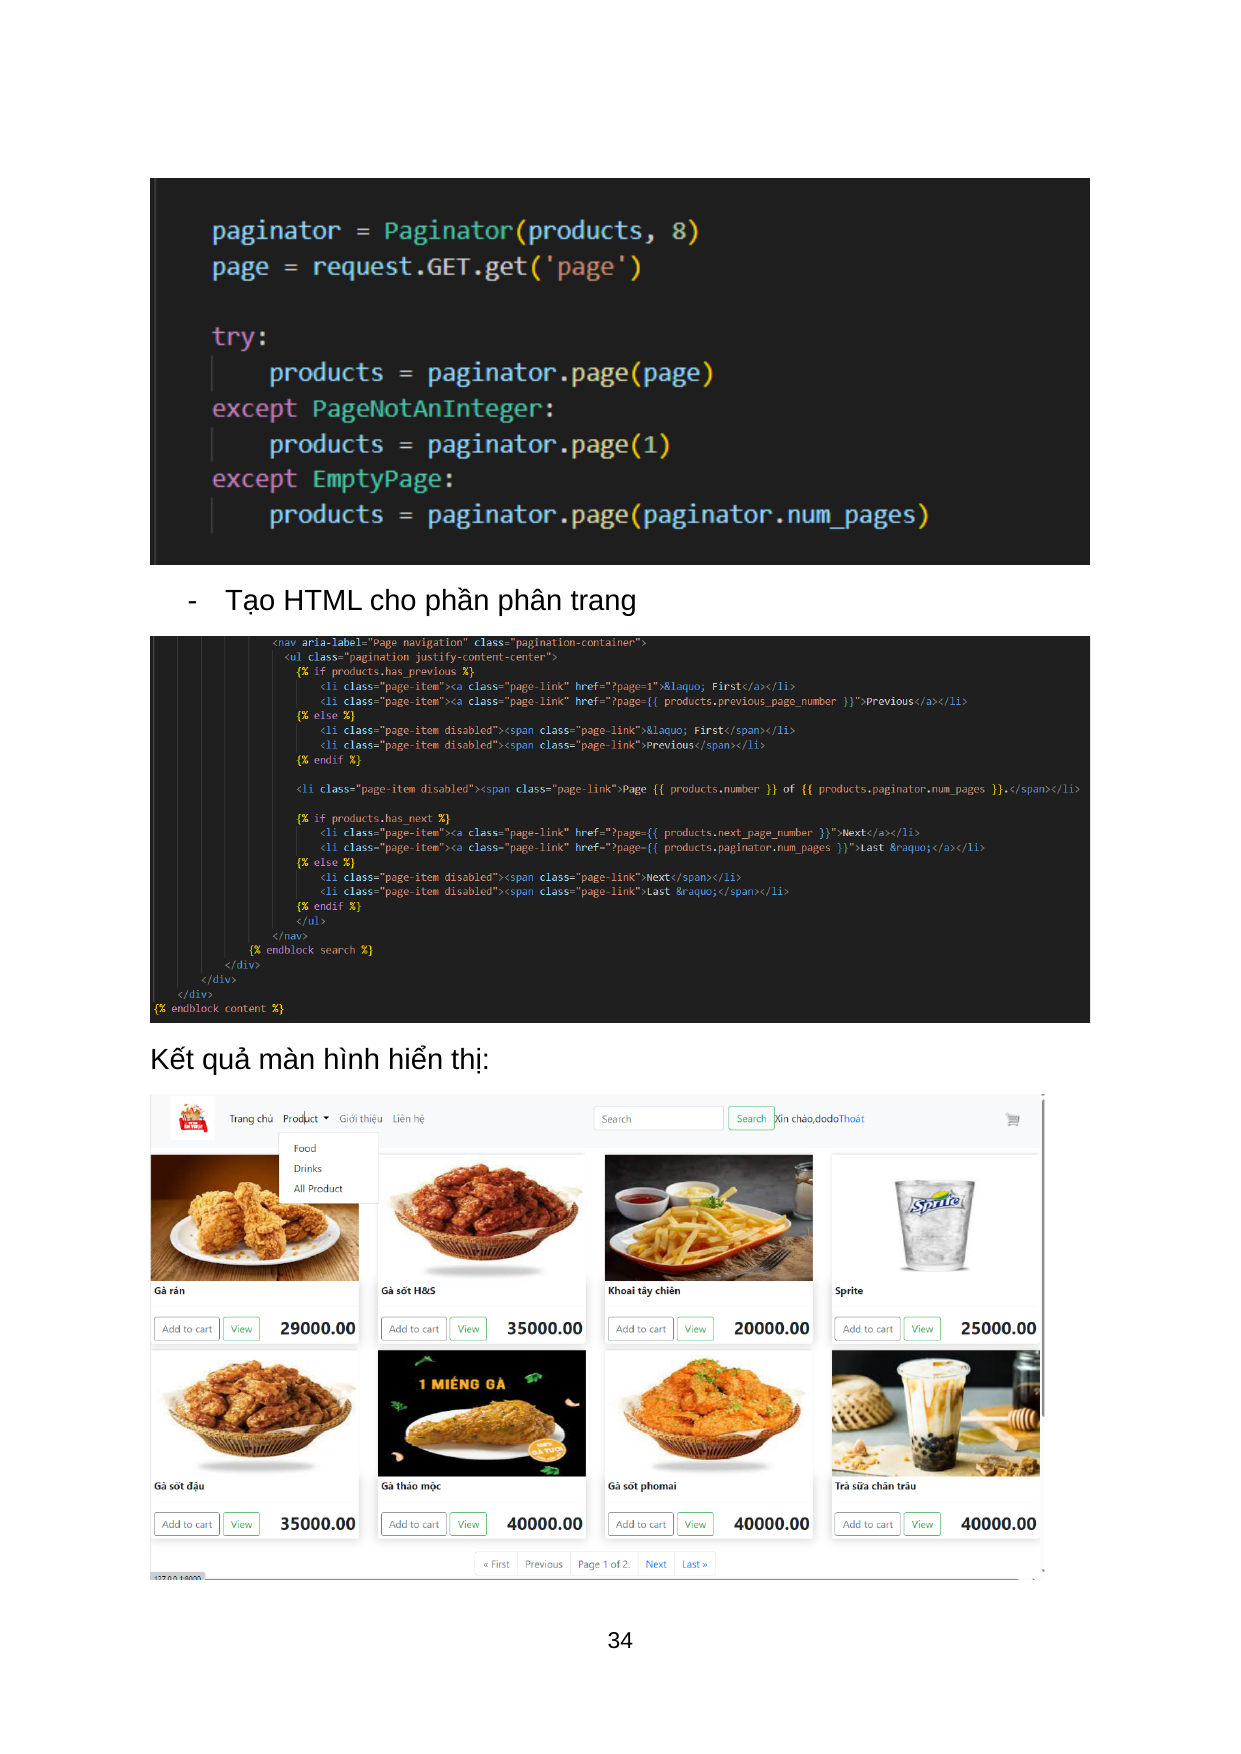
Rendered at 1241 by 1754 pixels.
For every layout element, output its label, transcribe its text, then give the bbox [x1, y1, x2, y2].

text Kết quả màn hình hiển thị: [150, 1042, 1090, 1075]
list Tạo HTML cho phần phân trang [187, 583, 1090, 617]
picture [150, 1094, 1045, 1580]
picture [150, 178, 1090, 565]
